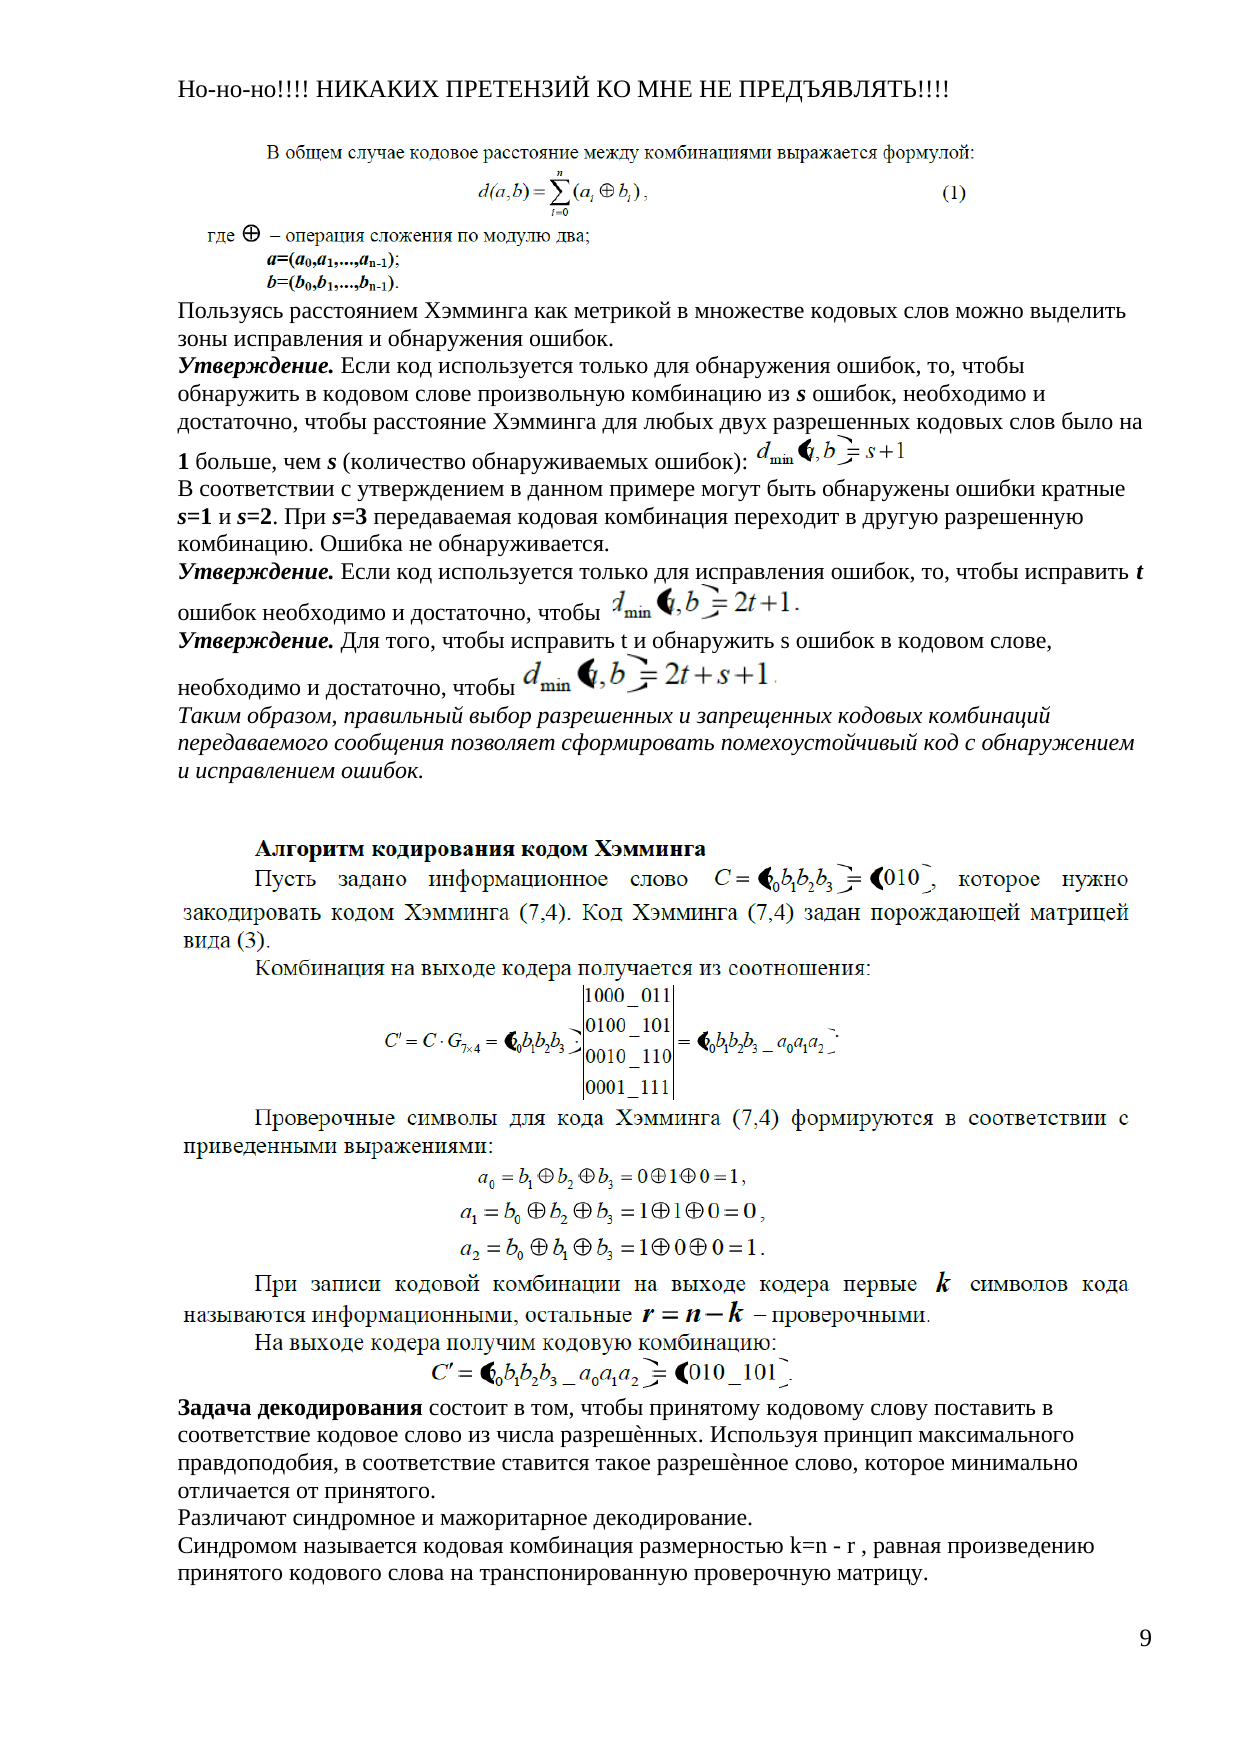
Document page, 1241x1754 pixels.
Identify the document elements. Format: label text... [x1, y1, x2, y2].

text Утверждение. Если код используется только для исправления ошибок, то, чтобы исправить t ошибок необходимо и достаточно, чтобы [177, 557, 1152, 626]
text Задача декодирования состоит в том, чтобы принятому кодовому слову поставить в соответствие кодовое слово из числа разрешѐнных. Используя принцип максимального правдоподобия, в соответствие ставится такое разрешѐнное слово, которое минимально отличается от принятого. [177, 1393, 1152, 1503]
text В соответствии с утверждением в данном примере могут быть обнаружены ошибки кратные s=1 и s=2. При s=3 передаваемая кодовая комбинация переходит в другую разрешенную комбинацию. Ошибка не обнаруживается. [177, 474, 1152, 557]
text Таким образом, правильный выбор разрешенных и запрещенных кодовых комбинаций передаваемого сообщения позволяет сформировать помехоустойчивый код с обнаружением и исправлением ошибок. [177, 701, 1152, 783]
picture [177, 131, 982, 297]
text Синдромом называется кодовая комбинация размерностью k=n - r , равная произведению принятого кодового слова на транспонированную проверочную матрицу. [177, 1531, 1152, 1586]
text Утверждение. Для того, чтобы исправить t и обнаружить s ошибок в кодовом слове, необходимо и достаточно, чтобы [177, 626, 1152, 701]
picture [177, 839, 1152, 1393]
text Пользуясь расстоянием Хэмминга как метрикой в множестве кодовых слов можно выделить зоны исправления и обнаружения ошибок. [177, 296, 1152, 352]
picture [754, 434, 910, 469]
picture [521, 653, 777, 696]
text Утверждение. Если код используется только для обнаружения ошибок, то, чтобы обнаружить в кодовом слове произвольную комбинацию из s ошибок, необходимо и достаточно, чтобы расстояние Хэмминга для любых двух разрешенных кодовых слов было на 1 больше, чем s (количество обнаруживаемых ошибок): [177, 352, 1152, 474]
picture [612, 584, 805, 621]
text Различают синдромное и мажоритарное декодирование. [177, 1503, 1152, 1531]
